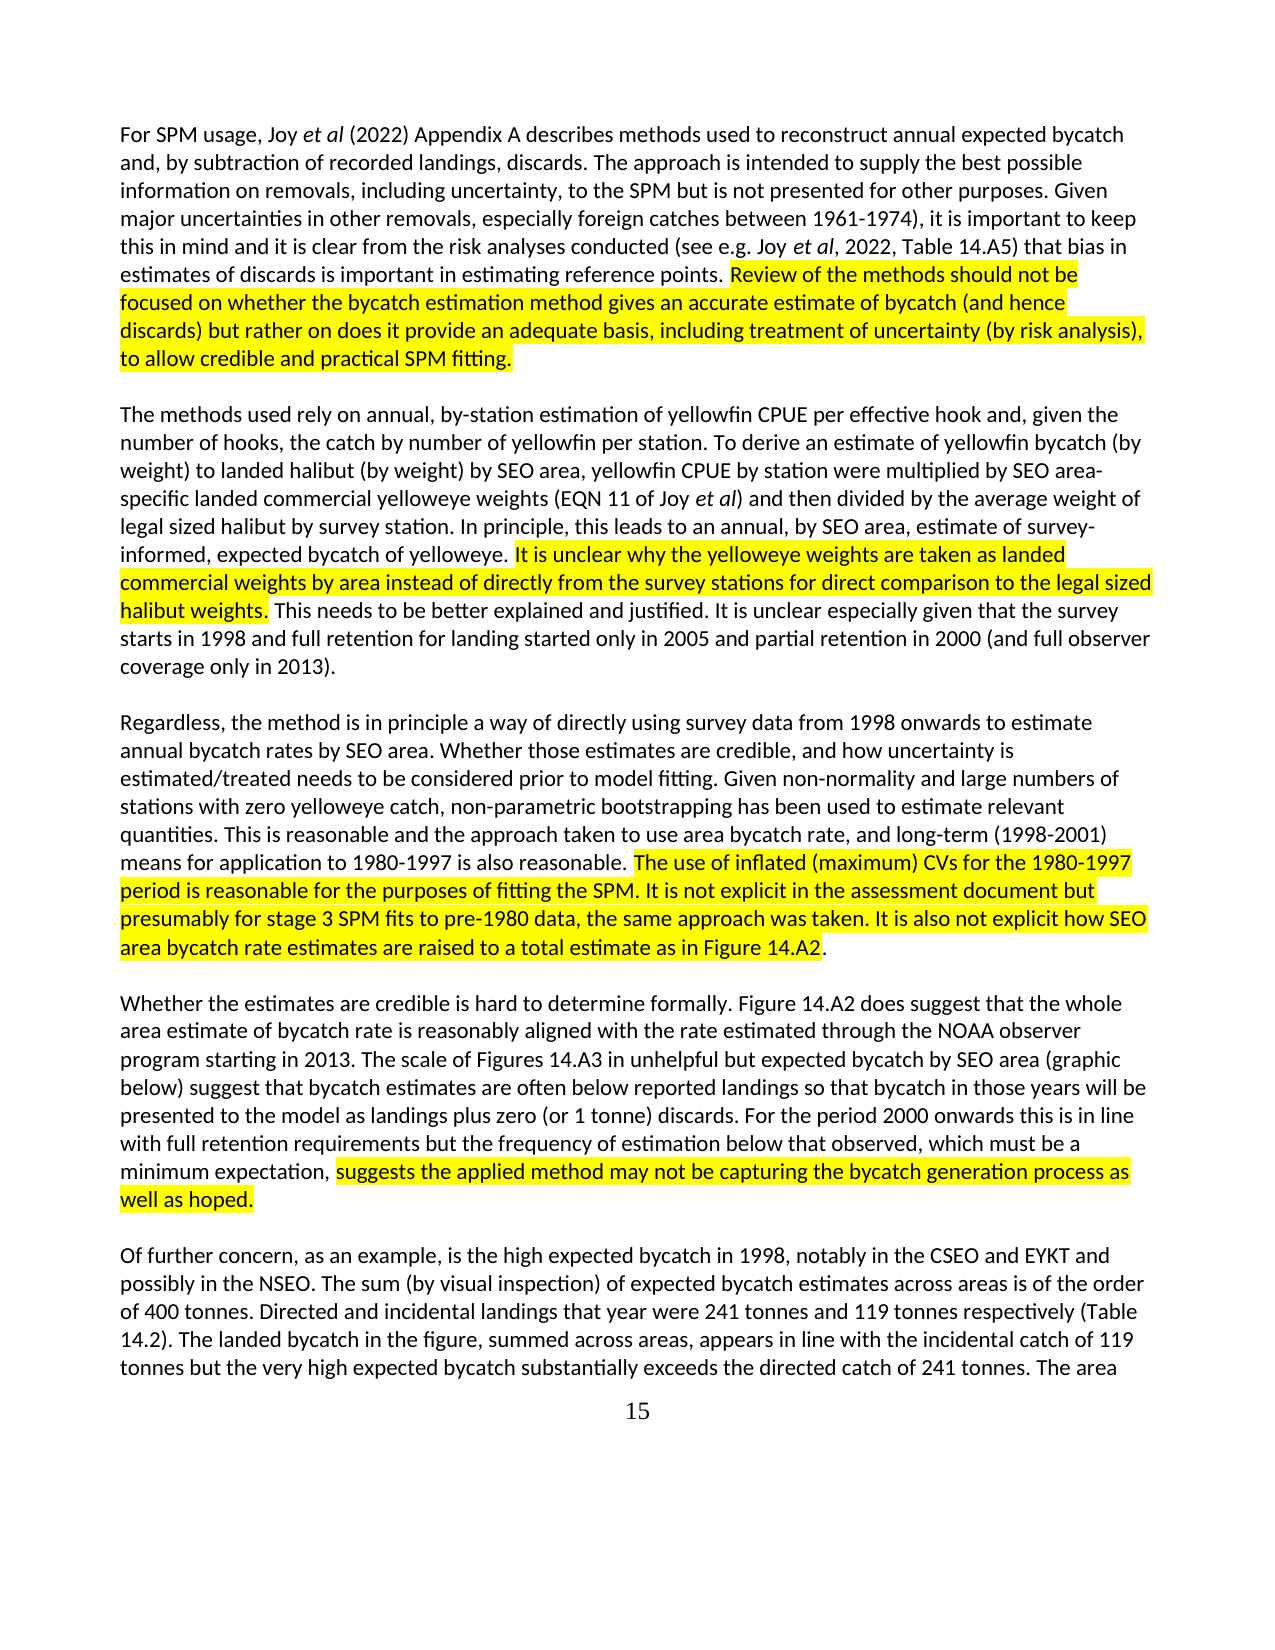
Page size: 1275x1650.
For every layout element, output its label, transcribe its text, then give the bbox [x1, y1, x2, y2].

text Regardless, the method is in principle a way of directly using survey data from 1998 onwards to estimate annual bycatch rates by SEO area. Whether those estimates are credible, and how uncertainty is estimated/treated needs to be considered prior to model fitting. Given non-normality and large numbers of stations with zero yelloweye catch, non-parametric bootstrapping has been used to estimate relevant quantities. This is reasonable and the approach taken to use area bycatch rate, and long-term (1998-2001) means for application to 1980-1997 is also reasonable. The use of inflated (maximum) CVs for the 1980-1997 period is reasonable for the purposes of fitting the SPM. It is not explicit in the assessment document but presumably for stage 3 SPM fits to pre-1980 data, the same approach was taken. It is also not explicit how SEO area bycatch rate estimates are raised to a total estimate as in Figure 14.A2. [120, 708, 1155, 961]
text Whether the estimates are credible is hard to determine formally. Figure 14.A2 does suggest that the whole area estimate of bycatch rate is reasonably aligned with the rate estimated through the NOAA observer program starting in 2013. The scale of Figures 14.A3 in unhelpful but expected bycatch by SEO area (graphic below) suggest that bycatch estimates are often below reported landings so that bycatch in those years will be presented to the model as landings plus zero (or 1 tonne) discards. For the period 2000 onwards this is in line with full retention requirements but the frequency of estimation below that observed, which must be a minimum expectation, suggests the applied method may not be capturing the bycatch generation process as well as hoped. [120, 989, 1155, 1213]
text The methods used rely on annual, by-station estimation of yellowfin CPUE per effective hook and, given the number of hooks, the catch by number of yellowfin per station. To derive an estimate of yellowfin bycatch (by weight) to landed halibut (by weight) by SEO area, yellowfin CPUE by station were multiplied by SEO area-specific landed commercial yelloweye weights (EQN 11 of Joy et al) and then divided by the average weight of legal sized halibut by survey station. In principle, this leads to an annual, by SEO area, estimate of survey-informed, expected bycatch of yelloweye. It is unclear why the yelloweye weights are taken as landed commercial weights by area instead of directly from the survey stations for direct comparison to the legal sized halibut weights. This needs to be better explained and justified. It is unclear especially given that the survey starts in 1998 and full retention for landing started only in 2005 and partial retention in 2000 (and full observer coverage only in 2013). [120, 400, 1155, 680]
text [120, 1241, 1155, 1381]
text For SPM usage, Joy et al (2022) Appendix A describes methods used to reconstruct annual expected bycatch and, by subtraction of recorded landings, discards. The approach is intended to supply the best possible information on removals, including uncertainty, to the SPM but is not presented for other purposes. Given major uncertainties in other removals, especially foreign catches between 1961-1974), it is important to keep this in mind and it is clear from the risk analyses conducted (see e.g. Joy et al, 2022, Table 14.A5) that bias in estimates of discards is important in estimating reference points. Review of the methods should not be focused on whether the bycatch estimation method gives an accurate estimate of bycatch (and hence discards) but rather on does it provide an adequate basis, including treatment of uncertainty (by risk analysis), to allow credible and practical SPM fitting. [120, 120, 1155, 372]
